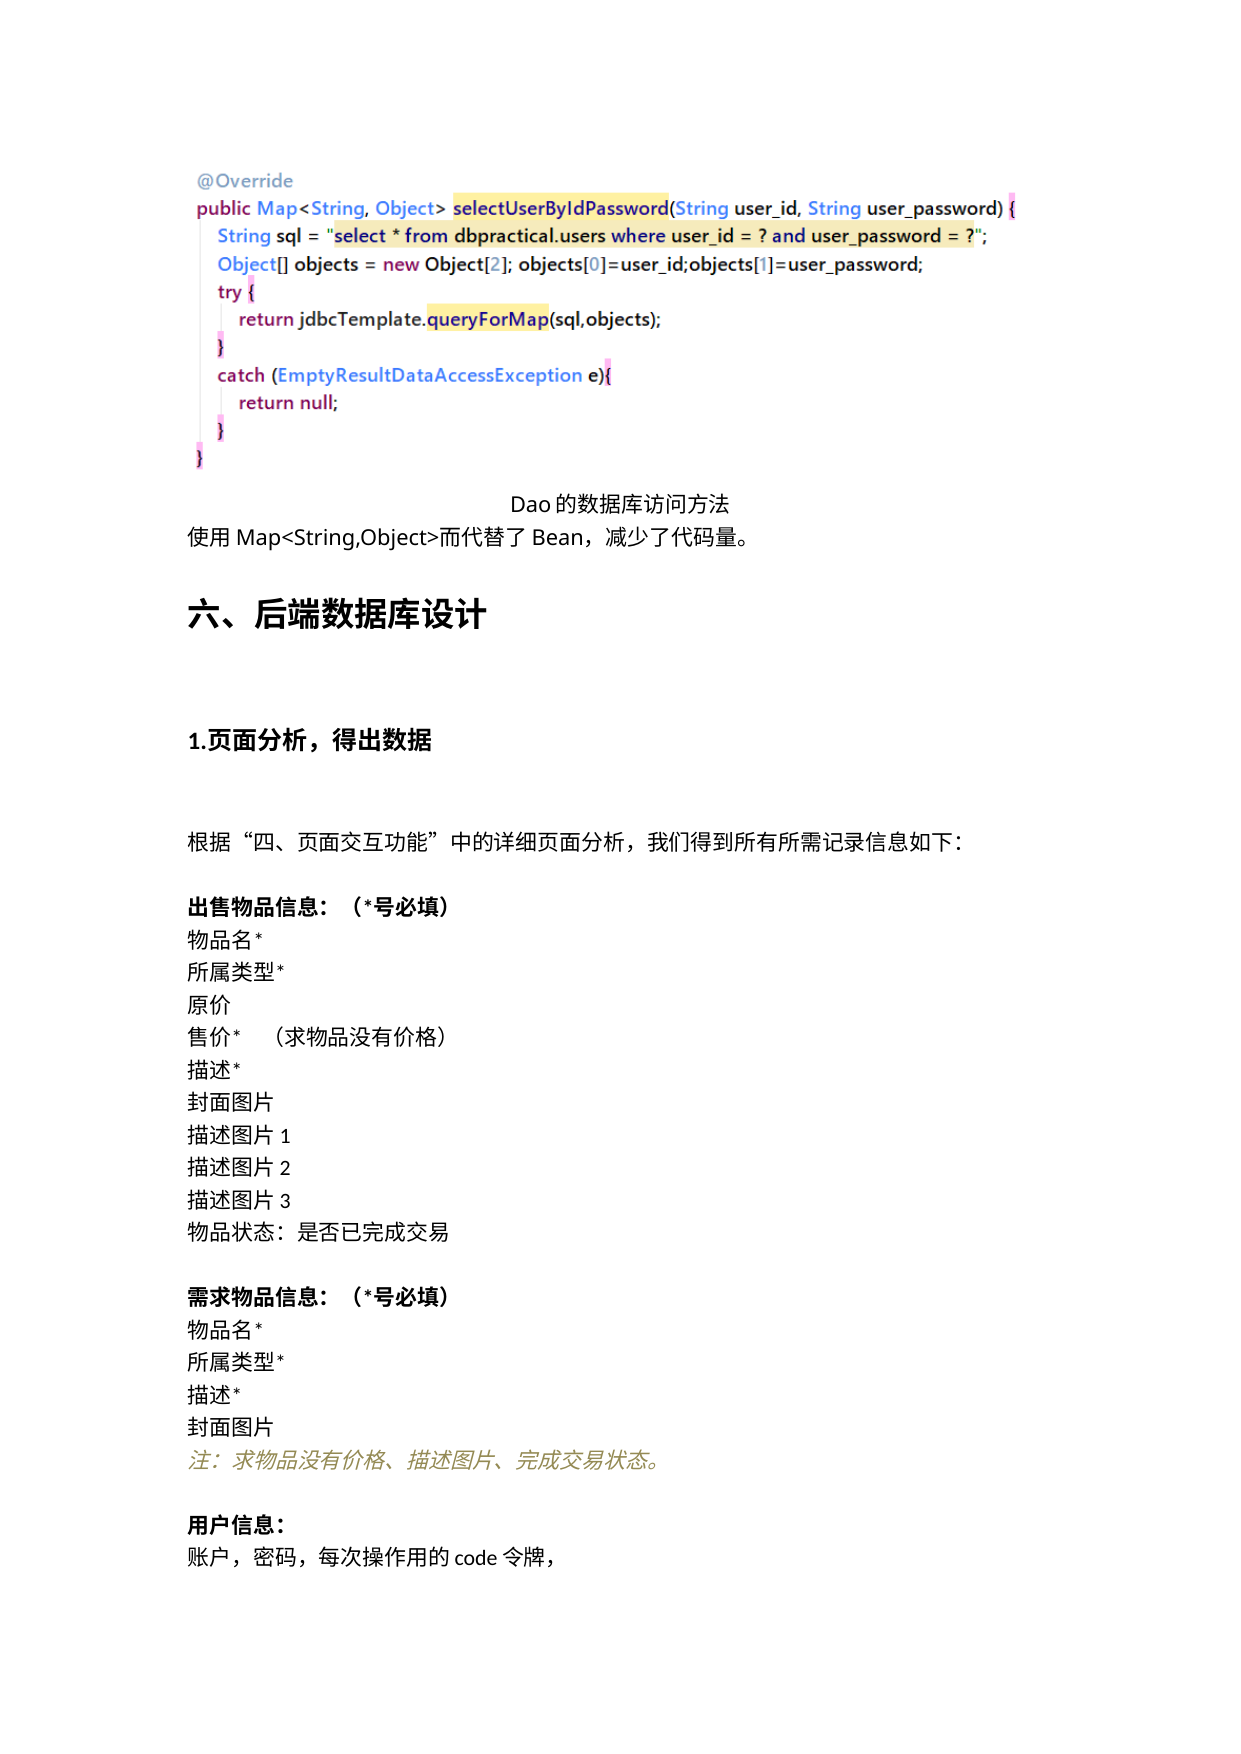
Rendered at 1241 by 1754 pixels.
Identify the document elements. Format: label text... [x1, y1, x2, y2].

text 售价* （求物品没有价格） [187, 1020, 1053, 1052]
text 所属类型* [187, 955, 1053, 987]
text 使用Map<String,Object>而代替了Bean，减少了代码量。 [187, 519, 1053, 552]
text 描述* [187, 1377, 1053, 1410]
text 描述图片2 [187, 1150, 1053, 1182]
subtitle 1.页面分析，得出数据 [187, 706, 1053, 771]
text 物品状态：是否已完成交易 [187, 1215, 1053, 1247]
text 所属类型* [187, 1345, 1053, 1377]
text 根据“四、页面交互功能”中的详细页面分析，我们得到所有所需记录信息如下： [187, 825, 1053, 857]
text 需求物品信息：（*号必填） [187, 1280, 1053, 1312]
text Dao的数据库访问方法 [187, 487, 1053, 519]
text 描述* [187, 1052, 1053, 1085]
text 原价 [187, 987, 1053, 1020]
subtitle 六、后端数据库设计 [187, 579, 1053, 644]
text 物品名* [187, 922, 1053, 955]
text 描述图片1 [187, 1117, 1053, 1150]
text 封面图片 [187, 1085, 1053, 1117]
text 账户，密码，每次操作用的code令牌， [187, 1540, 1053, 1572]
text 物品名* [187, 1312, 1053, 1345]
text 描述图片3 [187, 1182, 1053, 1215]
text 用户信息： [187, 1507, 1053, 1540]
text 出售物品信息：（*号必填） [187, 890, 1053, 922]
picture [187, 162, 1053, 481]
text 封面图片 [187, 1410, 1053, 1442]
text 注：求物品没有价格、描述图片、完成交易状态。 [187, 1442, 1053, 1475]
